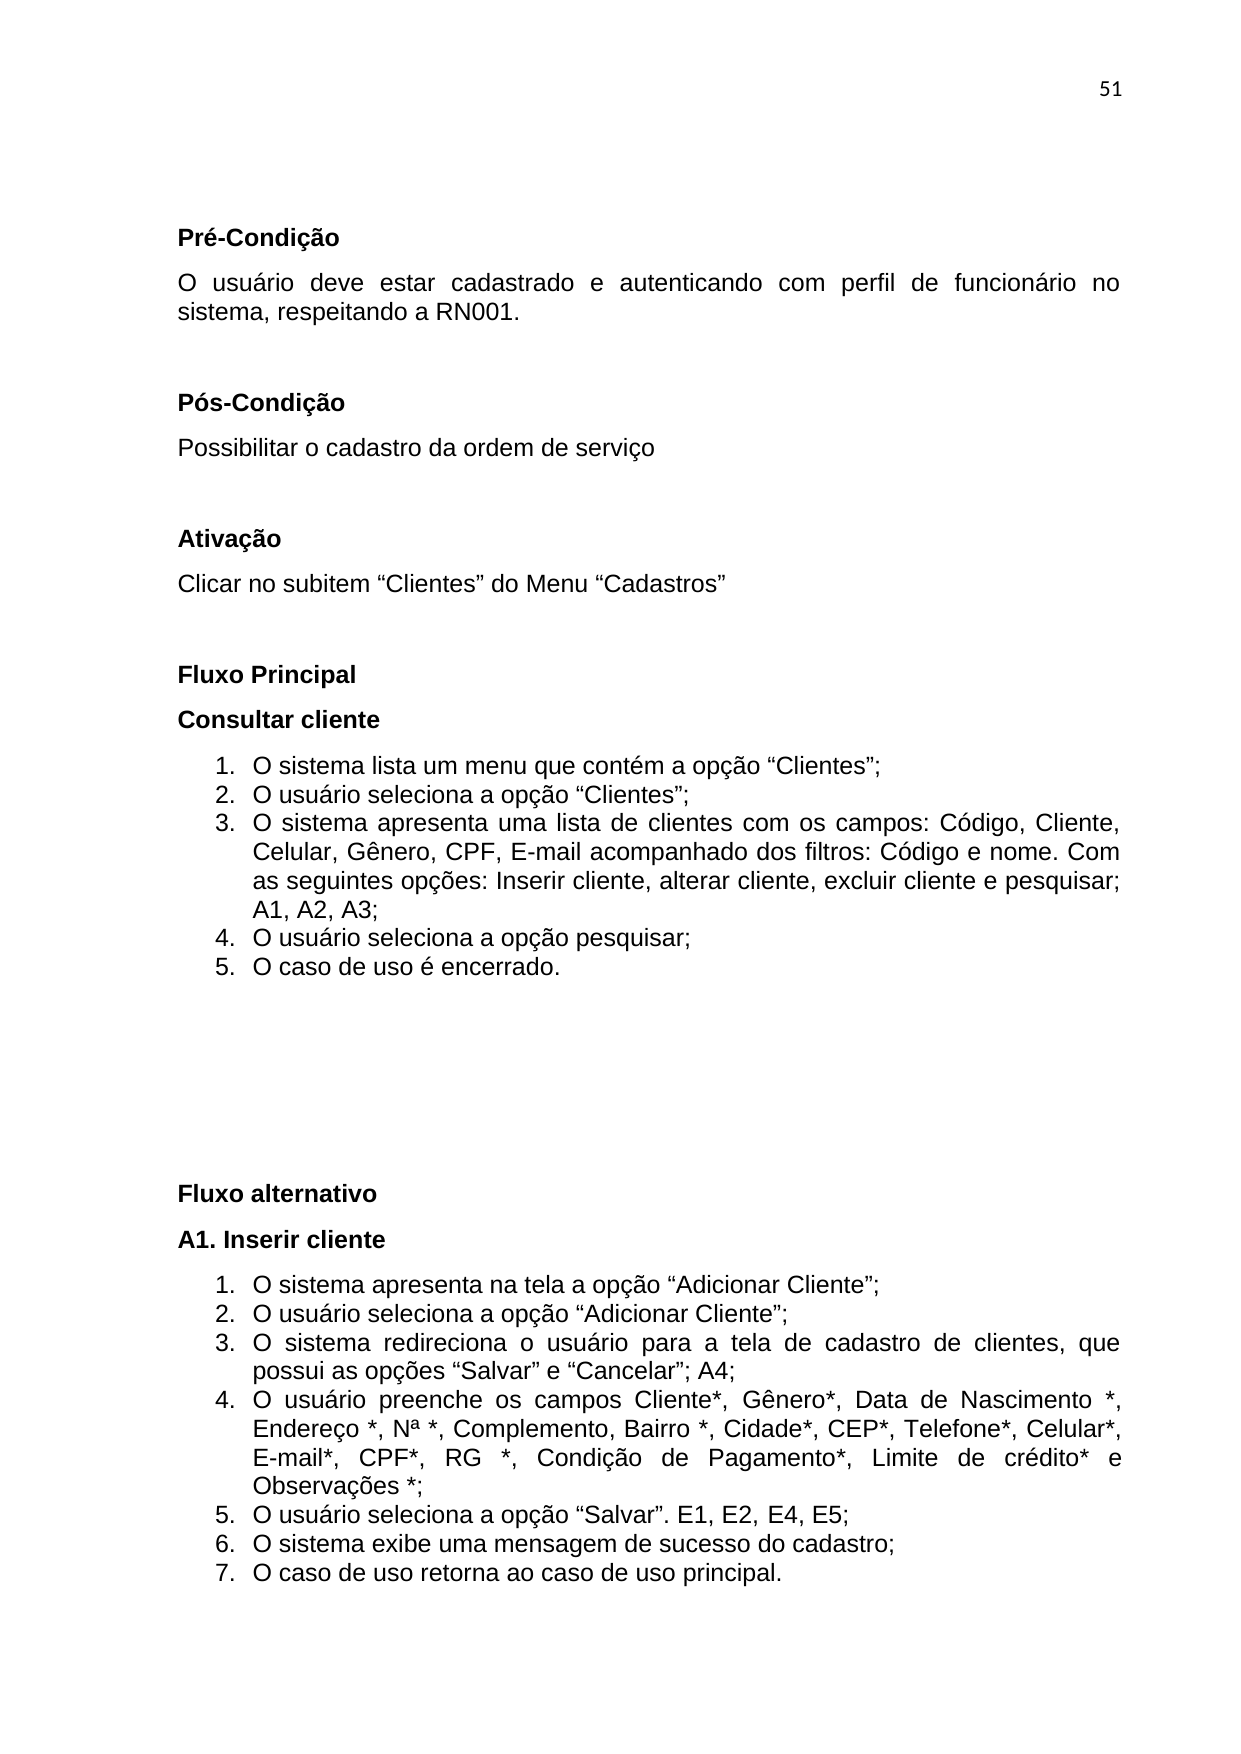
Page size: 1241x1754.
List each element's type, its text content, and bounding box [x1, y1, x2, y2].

text Pós-Condição [177, 388, 1122, 416]
text Fluxo alternativo [177, 1179, 1122, 1208]
list O usuário seleciona a opção “Salvar”. E1, E2, E4, E5; [215, 1500, 1122, 1529]
text Clicar no subitem “Clientes” do Menu “Cadastros” [177, 569, 1122, 598]
list O usuário seleciona a opção pesquisar; [215, 923, 1122, 952]
text Possibilitar o cadastro da ordem de serviço [177, 433, 1122, 462]
list O sistema exibe uma mensagem de sucesso do cadastro; [215, 1529, 1122, 1558]
text O usuário deve estar cadastrado e autenticando com perfil de funcionário no sistema, respeitando a RN001. [177, 268, 1122, 326]
list O caso de uso é encerrado. [215, 952, 1122, 981]
text Fluxo Principal [177, 660, 1122, 689]
text Ativação [177, 524, 1122, 553]
list O sistema apresenta na tela a opção “Adicionar Cliente”; [215, 1270, 1122, 1299]
text Consultar cliente [177, 706, 1122, 734]
list O usuário seleciona a opção “Adicionar Cliente”; [215, 1299, 1122, 1328]
text A1. Inserir cliente [177, 1225, 1122, 1253]
text Pré-Condição [177, 223, 1122, 251]
list O caso de uso retorna ao caso de uso principal. [215, 1558, 1122, 1586]
list O usuário seleciona a opção “Clientes”; [215, 780, 1122, 808]
list O sistema apresenta uma lista de clientes com os campos: Código, Cliente, Celular, Gênero, CPF, E-mail acompanhado dos filtros: Código e nome. Com as seguintes opções: Inserir cliente, alterar cliente, excluir cliente e pesquisar; A1, A2, A3; [215, 808, 1122, 923]
list O usuário preenche os campos Cliente*, Gênero*, Data de Nascimento *, Endereço *, Nª *, Complemento, Bairro *, Cidade*, CEP*, Telefone*, Celular*, E-mail*, CPF*, RG *, Condição de Pagamento*, Limite de crédito* e Observações *; [215, 1385, 1122, 1500]
list O sistema lista um menu que contém a opção “Clientes”; [215, 751, 1122, 780]
list O sistema redireciona o usuário para a tela de cadastro de clientes, que possui as opções “Salvar” e “Cancelar”; A4; [215, 1328, 1122, 1385]
